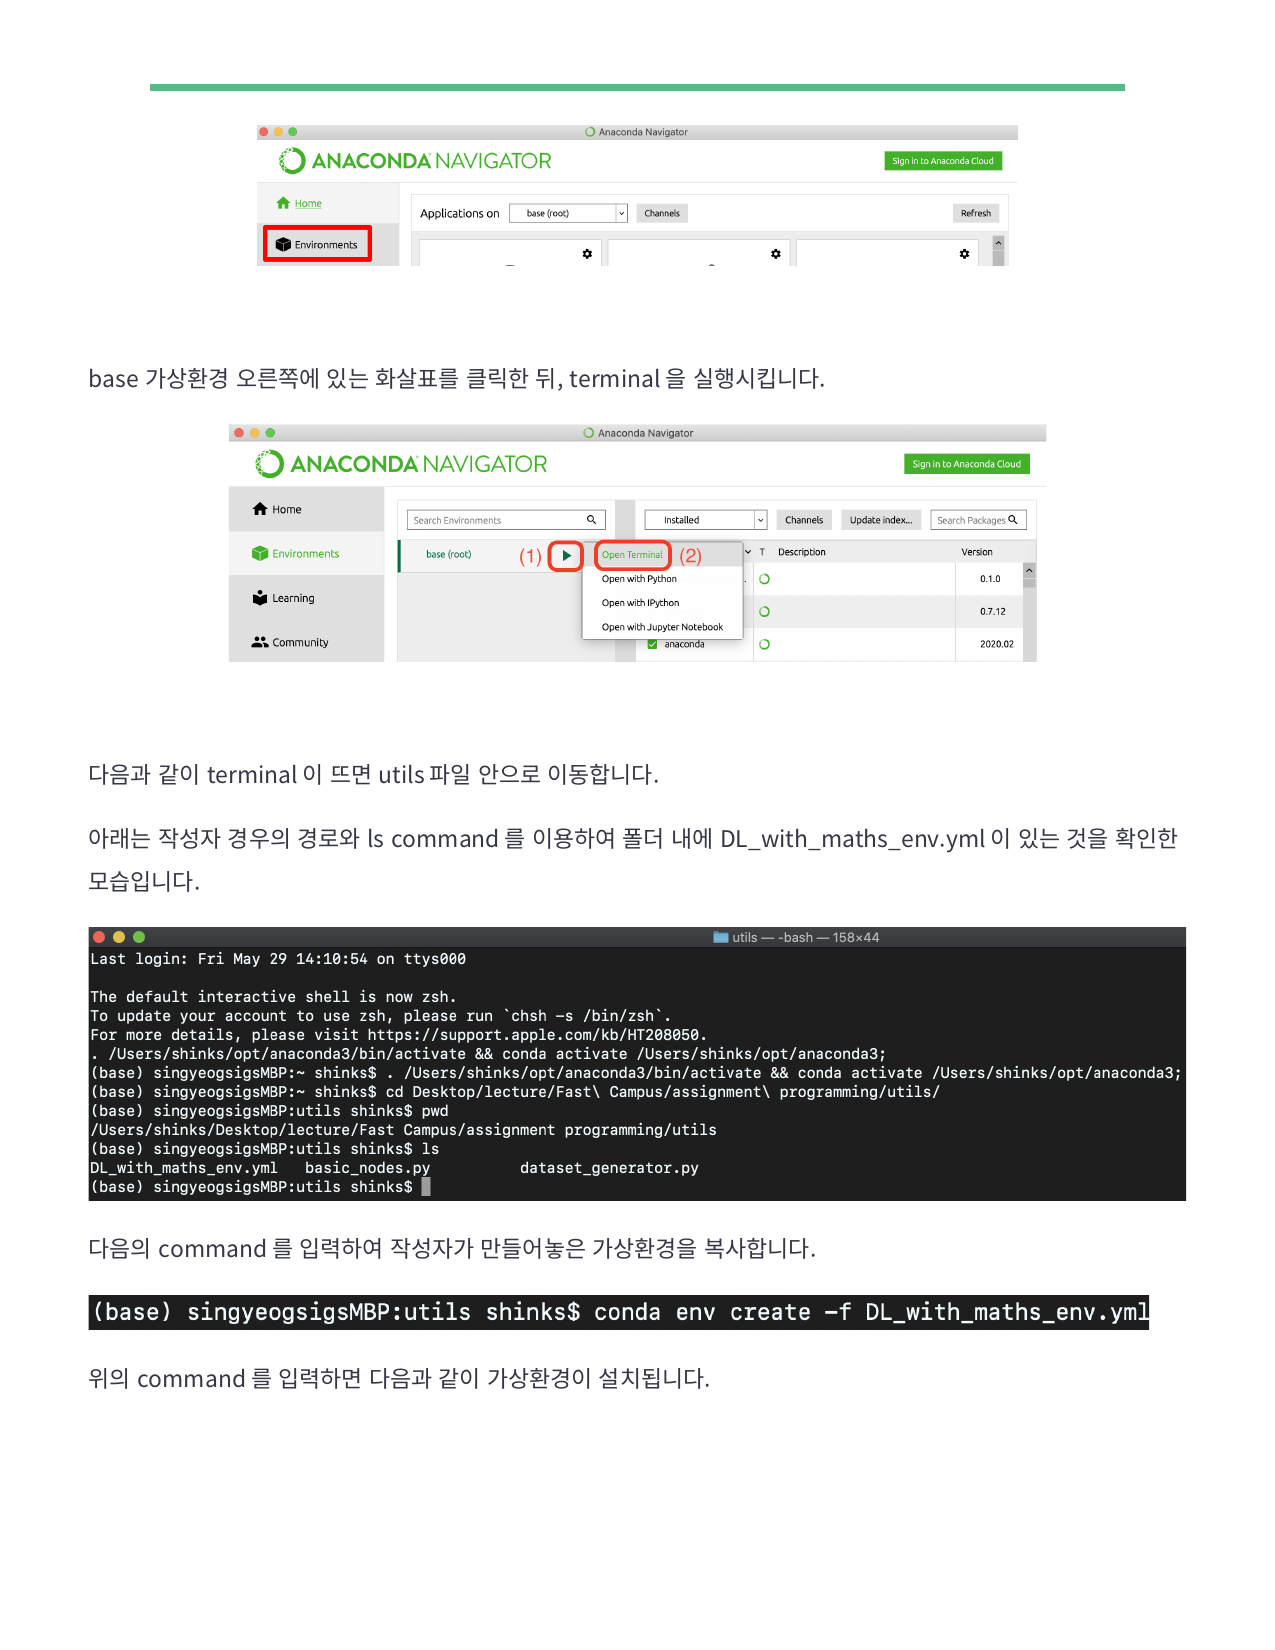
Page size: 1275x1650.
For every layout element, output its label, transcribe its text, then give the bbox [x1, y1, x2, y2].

text 다음과 같이 terminal이 뜨면 utils파일 안으로 이동합니다. [88, 757, 1186, 790]
picture [257, 125, 1018, 266]
picture [150, 84, 1125, 91]
text 위의 command를 입력하면 다음과 같이 가상환경이 설치됩니다. [88, 1361, 1186, 1394]
text 아래는 작성자 경우의 경로와 ls command를 이용하여 폴더 내에 DL_with_maths_env.yml이 있는 것을 확인한 모습입니다. [88, 821, 1186, 897]
text base 가상환경 오른쪽에 있는 화살표를 클릭한 뒤, terminal을 실행시킵니다. [88, 361, 1186, 394]
text 다음의 command를 입력하여 작성자가 만들어놓은 가상환경을 복사합니다. [88, 1231, 1186, 1264]
picture [88, 1295, 1150, 1330]
picture [228, 424, 1047, 662]
picture [88, 927, 1187, 1201]
